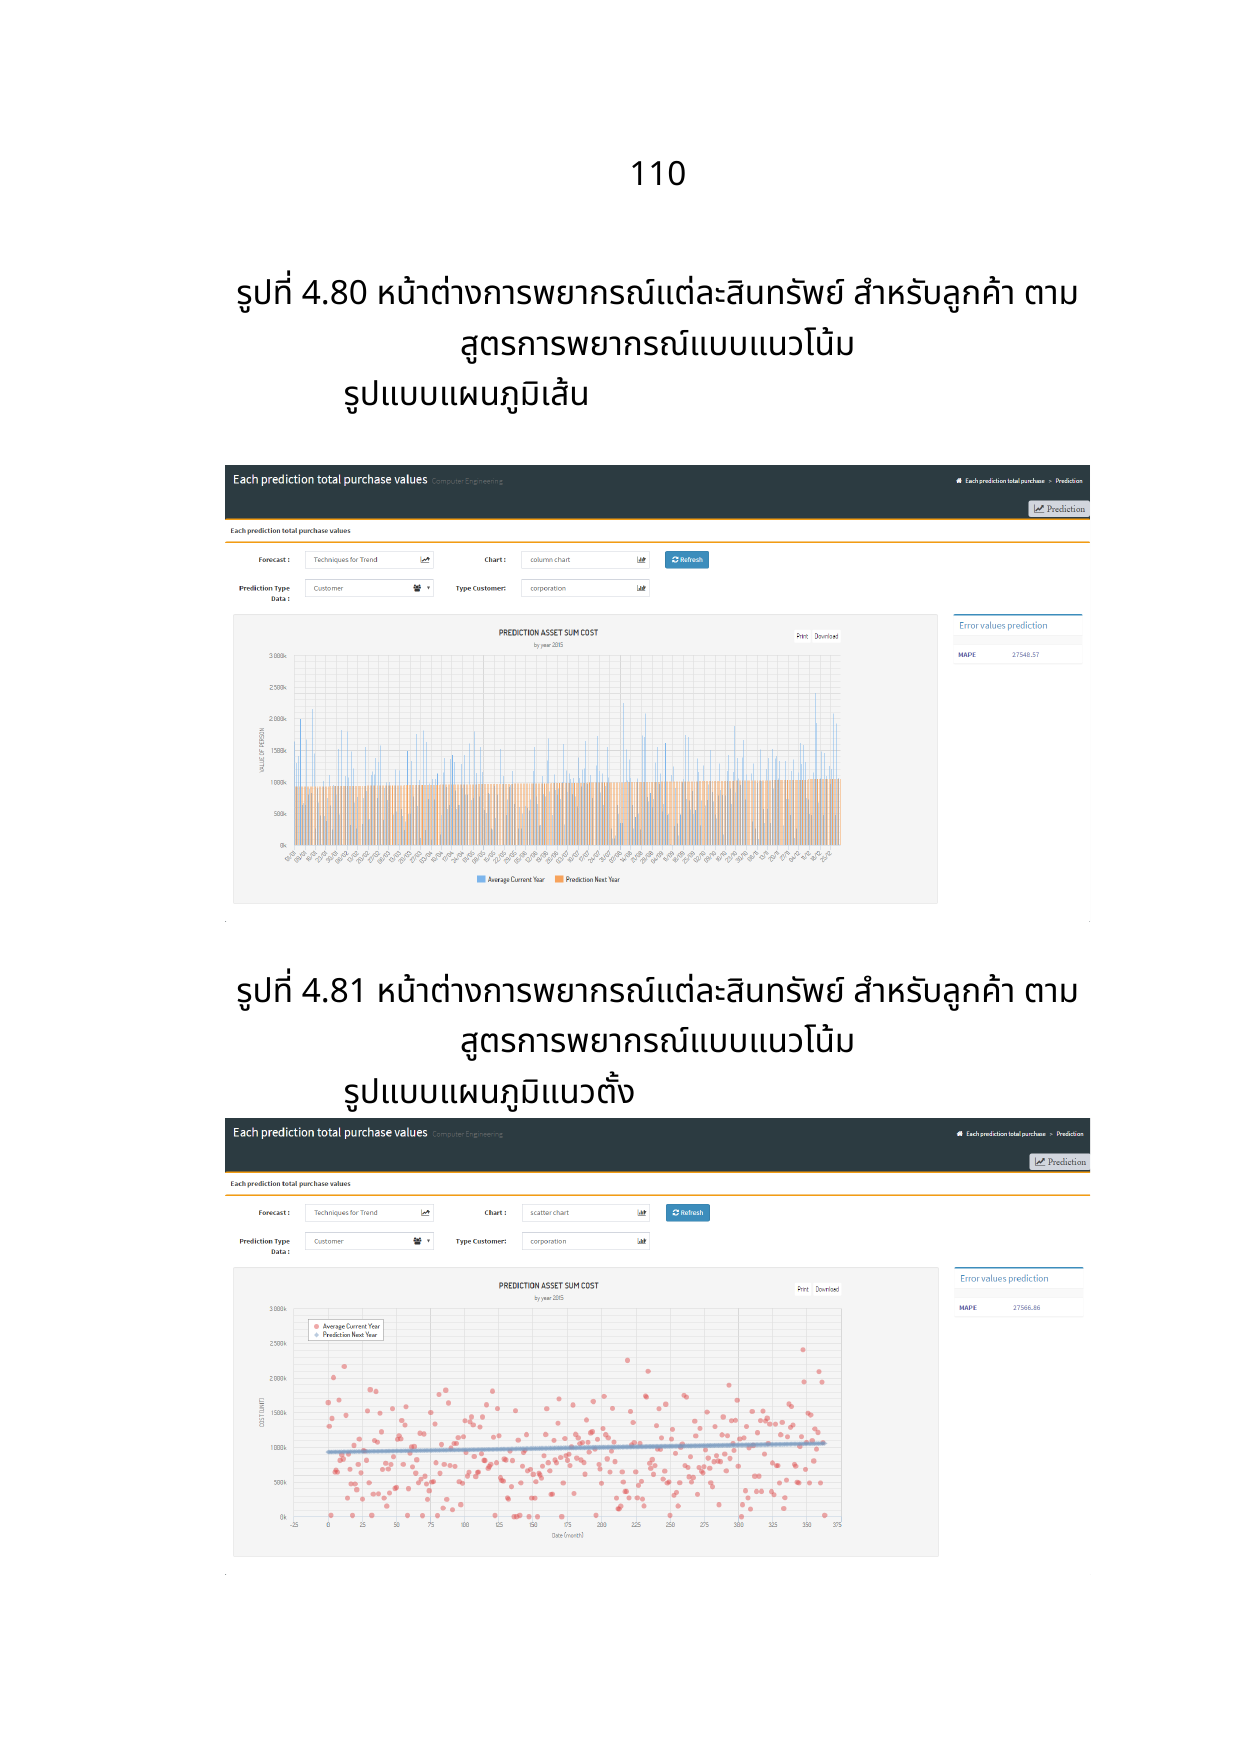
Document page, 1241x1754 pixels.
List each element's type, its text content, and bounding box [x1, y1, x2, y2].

text รูปที่ 4.80 หน้าต่างการพยากรณ์แต่ละสินทรัพย์ สำหรับลูกค้า ตามสูตรการพยากรณ์แบบแนวโน้ม [225, 269, 1090, 370]
picture [225, 1118, 1091, 1575]
picture [225, 465, 1091, 922]
text รูปที่ 4.81 หน้าต่างการพยากรณ์แต่ละสินทรัพย์ สำหรับลูกค้า ตามสูตรการพยากรณ์แบบแนวโน้ม [225, 967, 1090, 1068]
text รูปแบบแผนภูมิเส้น [225, 370, 1090, 420]
text รูปแบบแผนภูมิแนวตั้ง [225, 1068, 1090, 1118]
